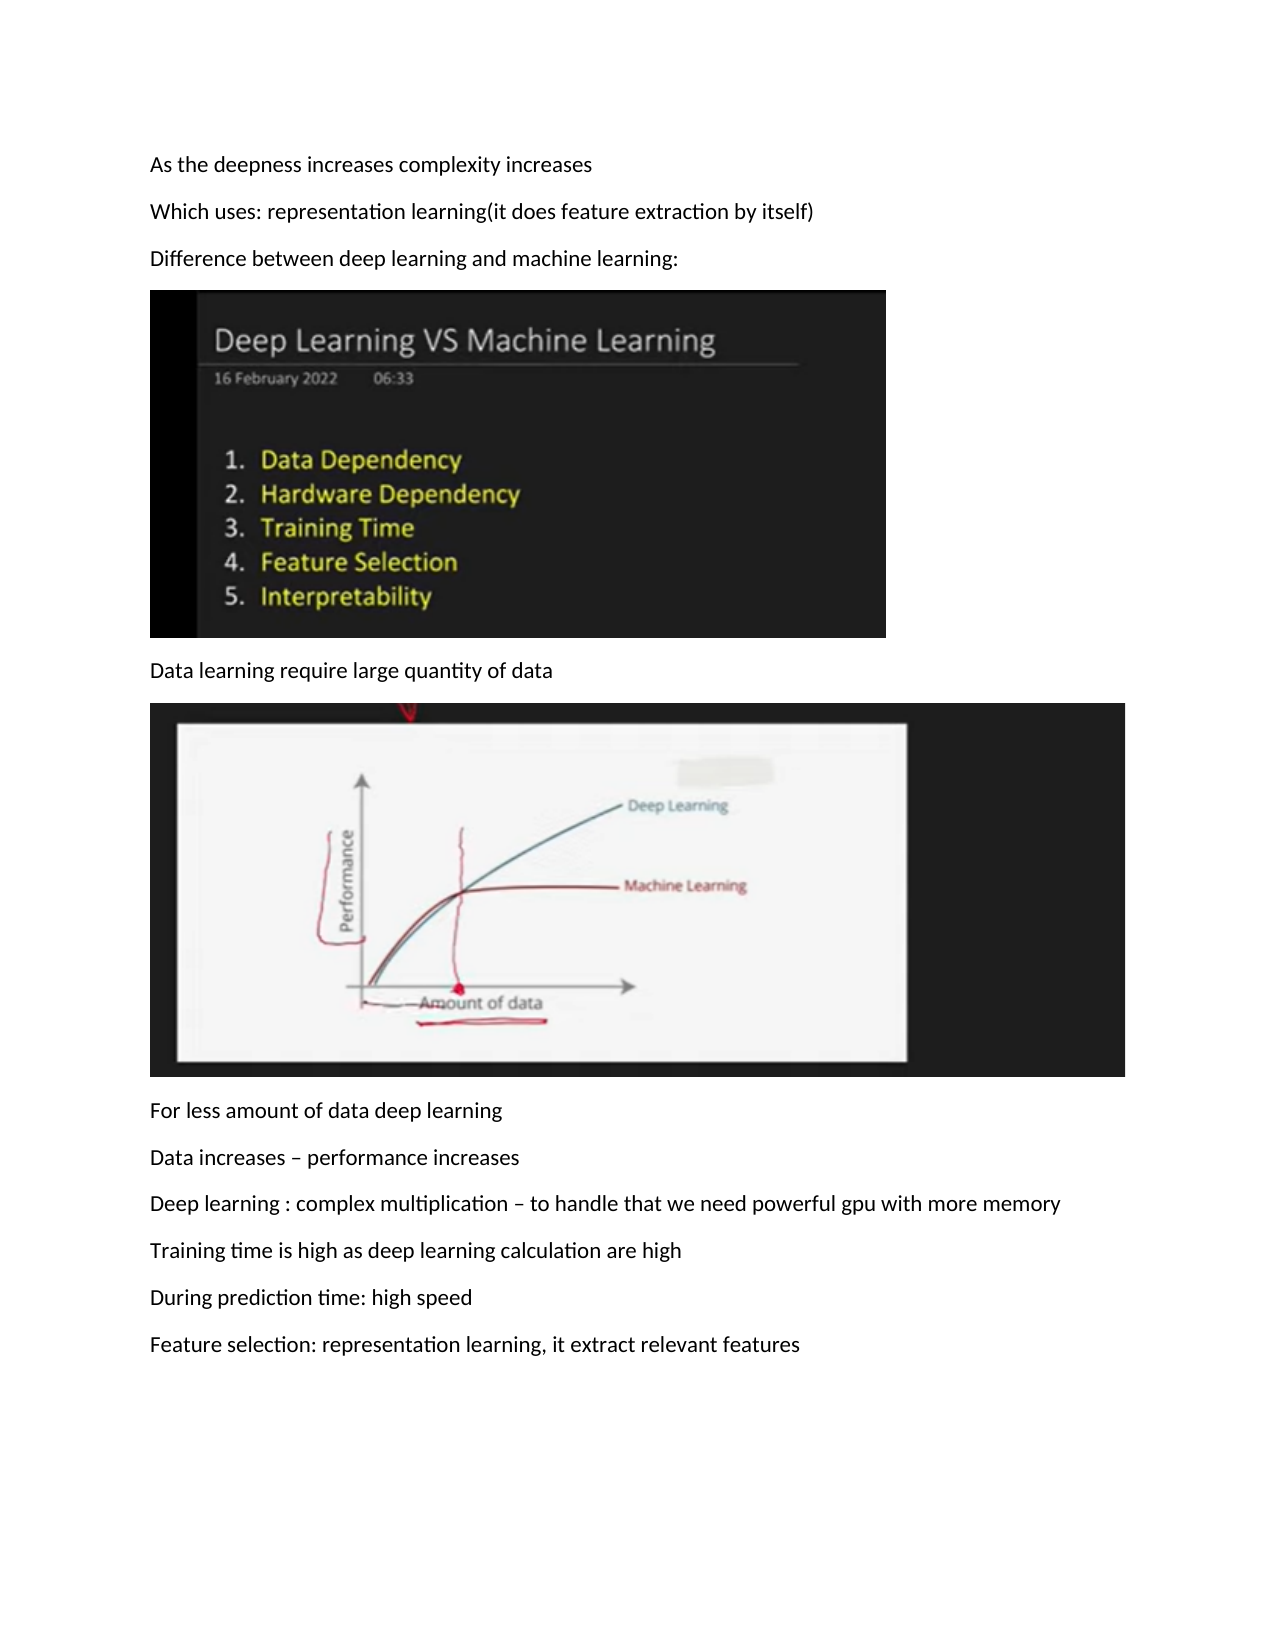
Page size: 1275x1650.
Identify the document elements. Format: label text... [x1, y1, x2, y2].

text Deep learning : complex multiplication – to handle that we need powerful gpu with more memory [150, 1189, 1125, 1217]
text As the deepness increases complexity increases [150, 150, 1125, 178]
text During prediction time: high speed [150, 1283, 1125, 1311]
text Which uses: representation learning(it does feature extraction by itself) [150, 197, 1125, 225]
text Data learning require large quantity of data [150, 656, 1125, 684]
picture [150, 703, 1125, 1077]
text For less amount of data deep learning [150, 1096, 1125, 1124]
text Data increases – performance increases [150, 1143, 1125, 1171]
text Feature selection: representation learning, it extract relevant features [150, 1330, 1125, 1358]
text Training time is high as deep learning calculation are high [150, 1236, 1125, 1264]
text Difference between deep learning and machine learning: [150, 244, 1125, 272]
picture [150, 290, 886, 638]
